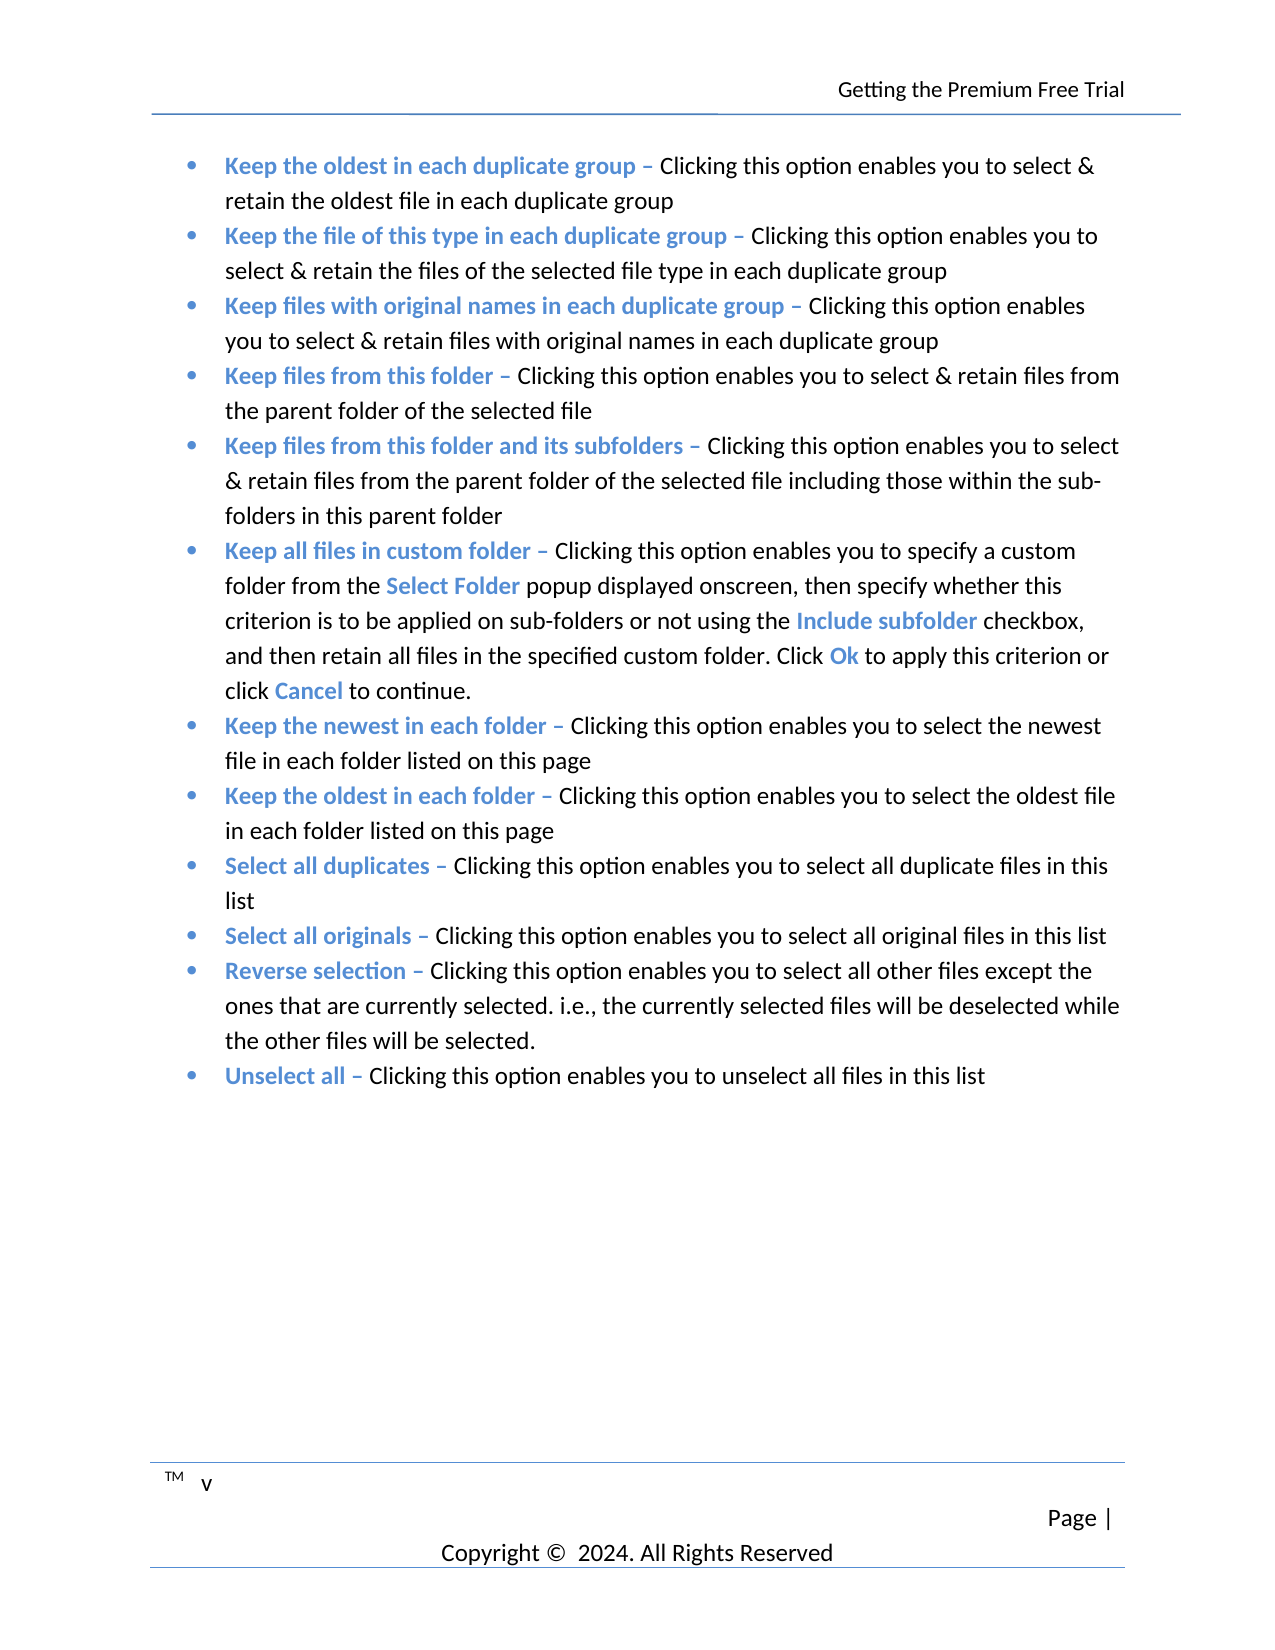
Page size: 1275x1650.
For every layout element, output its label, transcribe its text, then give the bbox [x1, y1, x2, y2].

list Select all originals – Clicking this option enables you to select all original files in this list [187, 920, 1125, 951]
list Select all duplicates – Clicking this option enables you to select all duplicate files in this list [187, 850, 1125, 916]
list Unselect all – Clicking this option enables you to unselect all files in this list [187, 1060, 1125, 1091]
list Keep files with original names in each duplicate group – Clicking this option enables you to select & retain files with original names in each duplicate group [187, 290, 1125, 356]
list Keep all files in custom folder – Clicking this option enables you to specify a custom folder from the Select Folder popup displayed onscreen, then specify whether this criterion is to be applied on sub-folders or not using the Include subfolder checkbox, and then retain all files in the specified custom folder. Click Ok to apply this criterion or click Cancel to continue. [187, 535, 1125, 706]
list Keep the oldest in each folder – Clicking this option enables you to select the oldest file in each folder listed on this page [187, 780, 1125, 846]
list Keep the file of this type in each duplicate group – Clicking this option enables you to select & retain the files of the selected file type in each duplicate group [187, 220, 1125, 286]
list Keep the newest in each folder – Clicking this option enables you to select the newest file in each folder listed on this page [187, 710, 1125, 776]
list Reverse selection – Clicking this option enables you to select all other files except the ones that are currently selected. i.e., the currently selected files will be deselected while the other files will be selected. [187, 955, 1125, 1056]
list Keep files from this folder – Clicking this option enables you to select & retain files from the parent folder of the selected file [187, 360, 1125, 426]
list Keep files from this folder and its subfolders – Clicking this option enables you to select & retain files from the parent folder of the selected file including those within the sub-folders in this parent folder [187, 430, 1125, 531]
list Keep the oldest in each duplicate group – Clicking this option enables you to select & retain the oldest file in each duplicate group [187, 150, 1125, 216]
